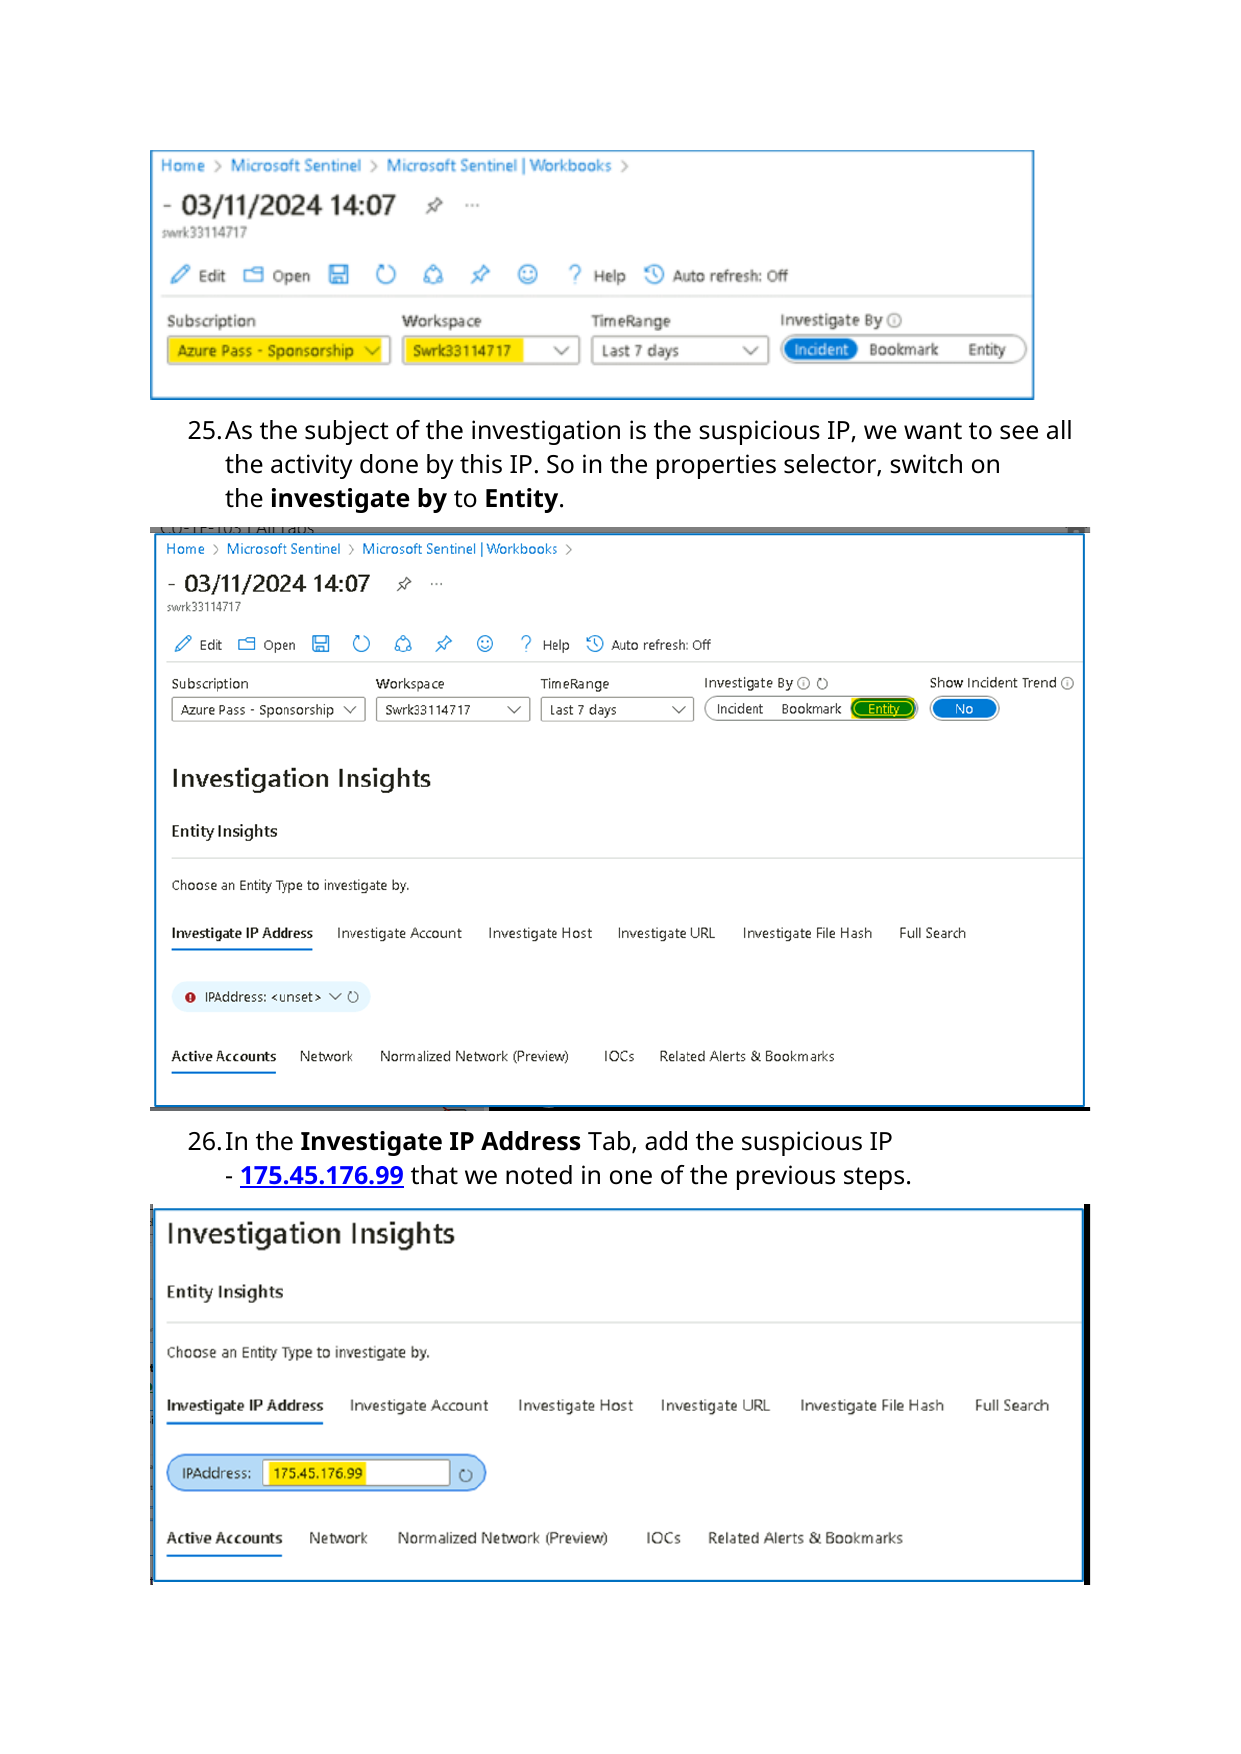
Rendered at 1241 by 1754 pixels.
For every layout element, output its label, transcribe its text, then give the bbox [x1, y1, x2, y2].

picture [150, 1204, 1091, 1585]
list In the Investigate IP Address Tab, add the suspicious IP - 175.45.176.99 that we noted in one of the previous steps. [187, 1123, 1090, 1192]
picture [150, 150, 1035, 400]
list As the subject of the investigation is the suspicious IP, we want to see all the activity done by this IP. So in the properties selector, switch on the investigate by to Entity. [187, 412, 1090, 515]
picture [150, 527, 1091, 1111]
